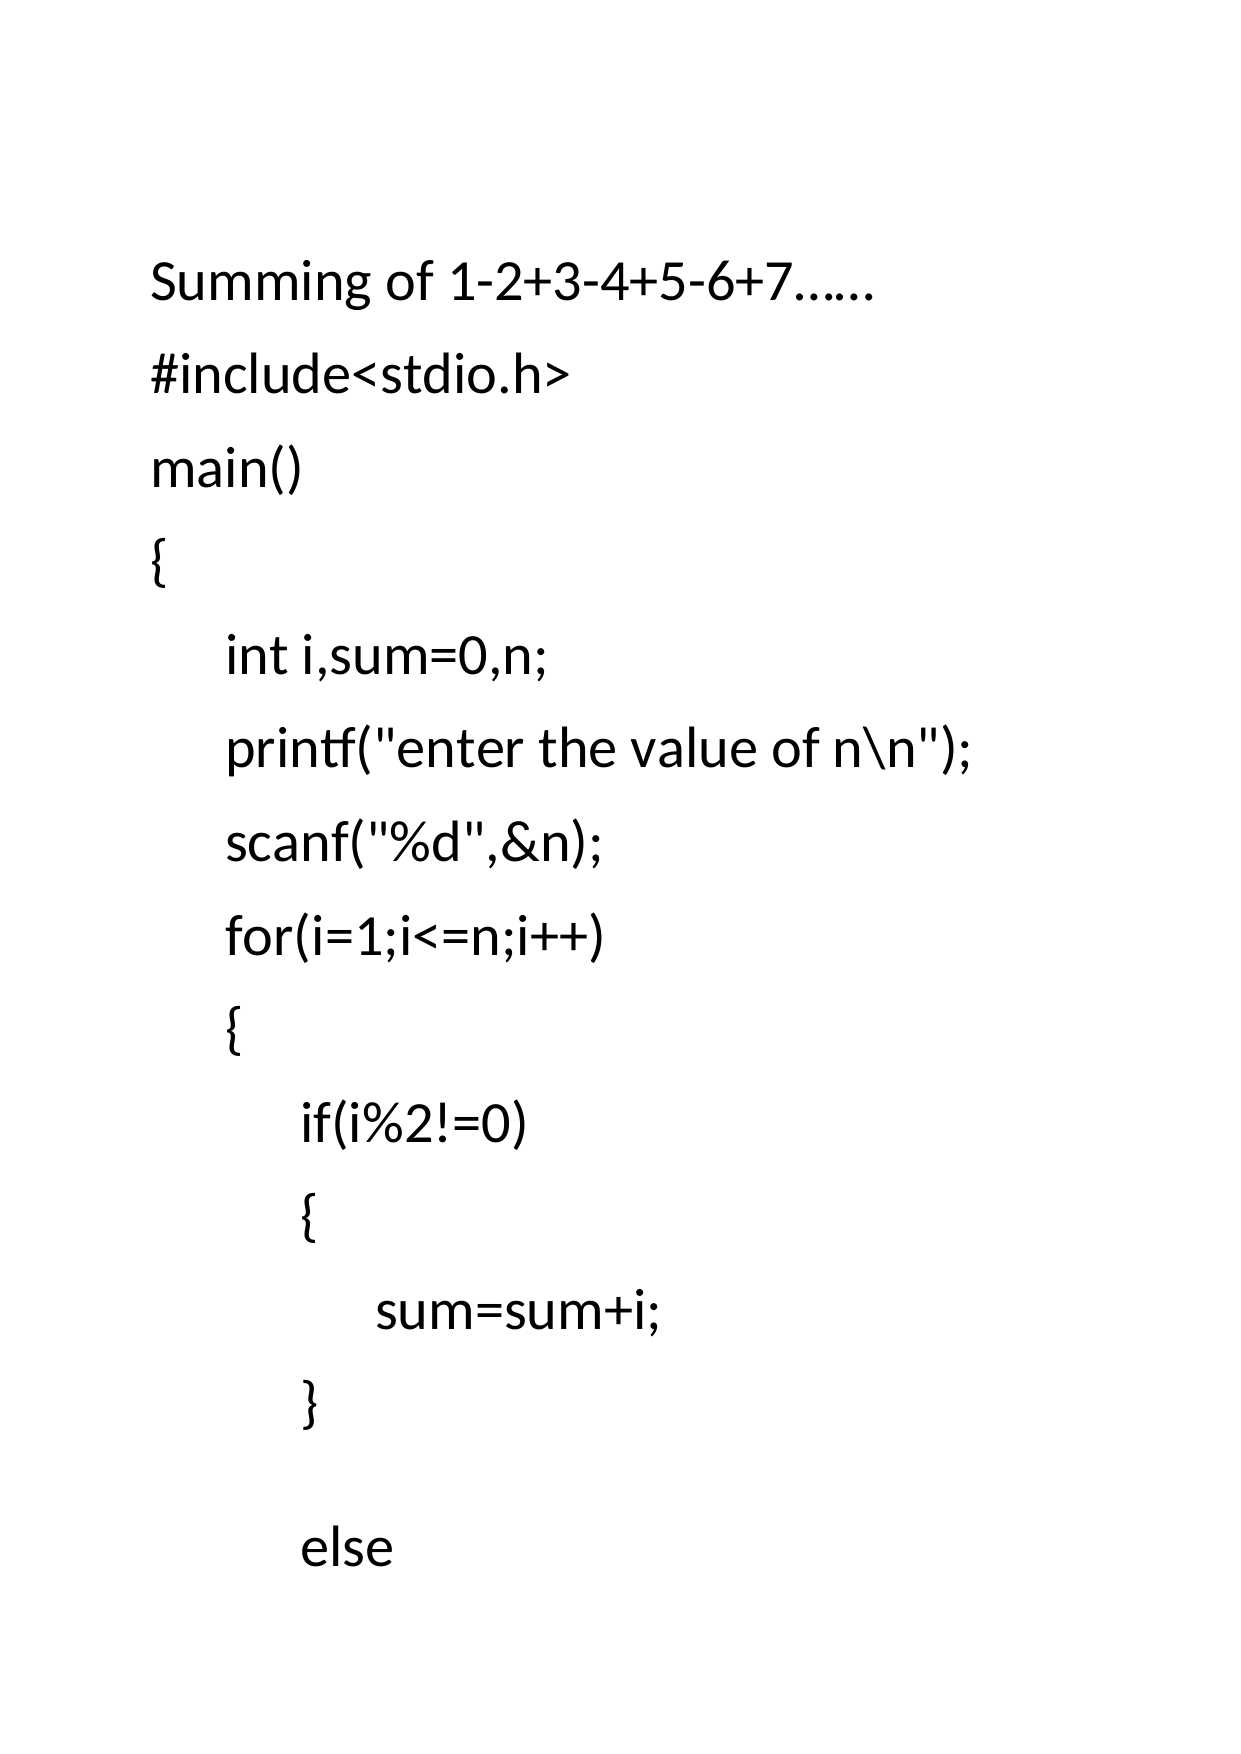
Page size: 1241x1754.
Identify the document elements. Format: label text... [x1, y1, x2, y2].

text else [150, 1510, 1090, 1581]
text { [150, 524, 1090, 595]
text Summing of 1-2+3-4+5-6+7…… [150, 243, 1090, 315]
text { [150, 992, 1090, 1063]
text printf("enter the value of n\n"); [150, 711, 1090, 782]
text int i,sum=0,n; [150, 618, 1090, 689]
text scanf("%d",&n); [150, 805, 1090, 876]
text sum=sum+i; [150, 1272, 1090, 1344]
text if(i%2!=0) [150, 1085, 1090, 1157]
text main() [150, 431, 1090, 502]
text } [150, 1366, 1090, 1437]
text { [150, 1179, 1090, 1250]
text for(i=1;i<=n;i++) [150, 898, 1090, 969]
text #include<stdio.h> [150, 337, 1090, 408]
